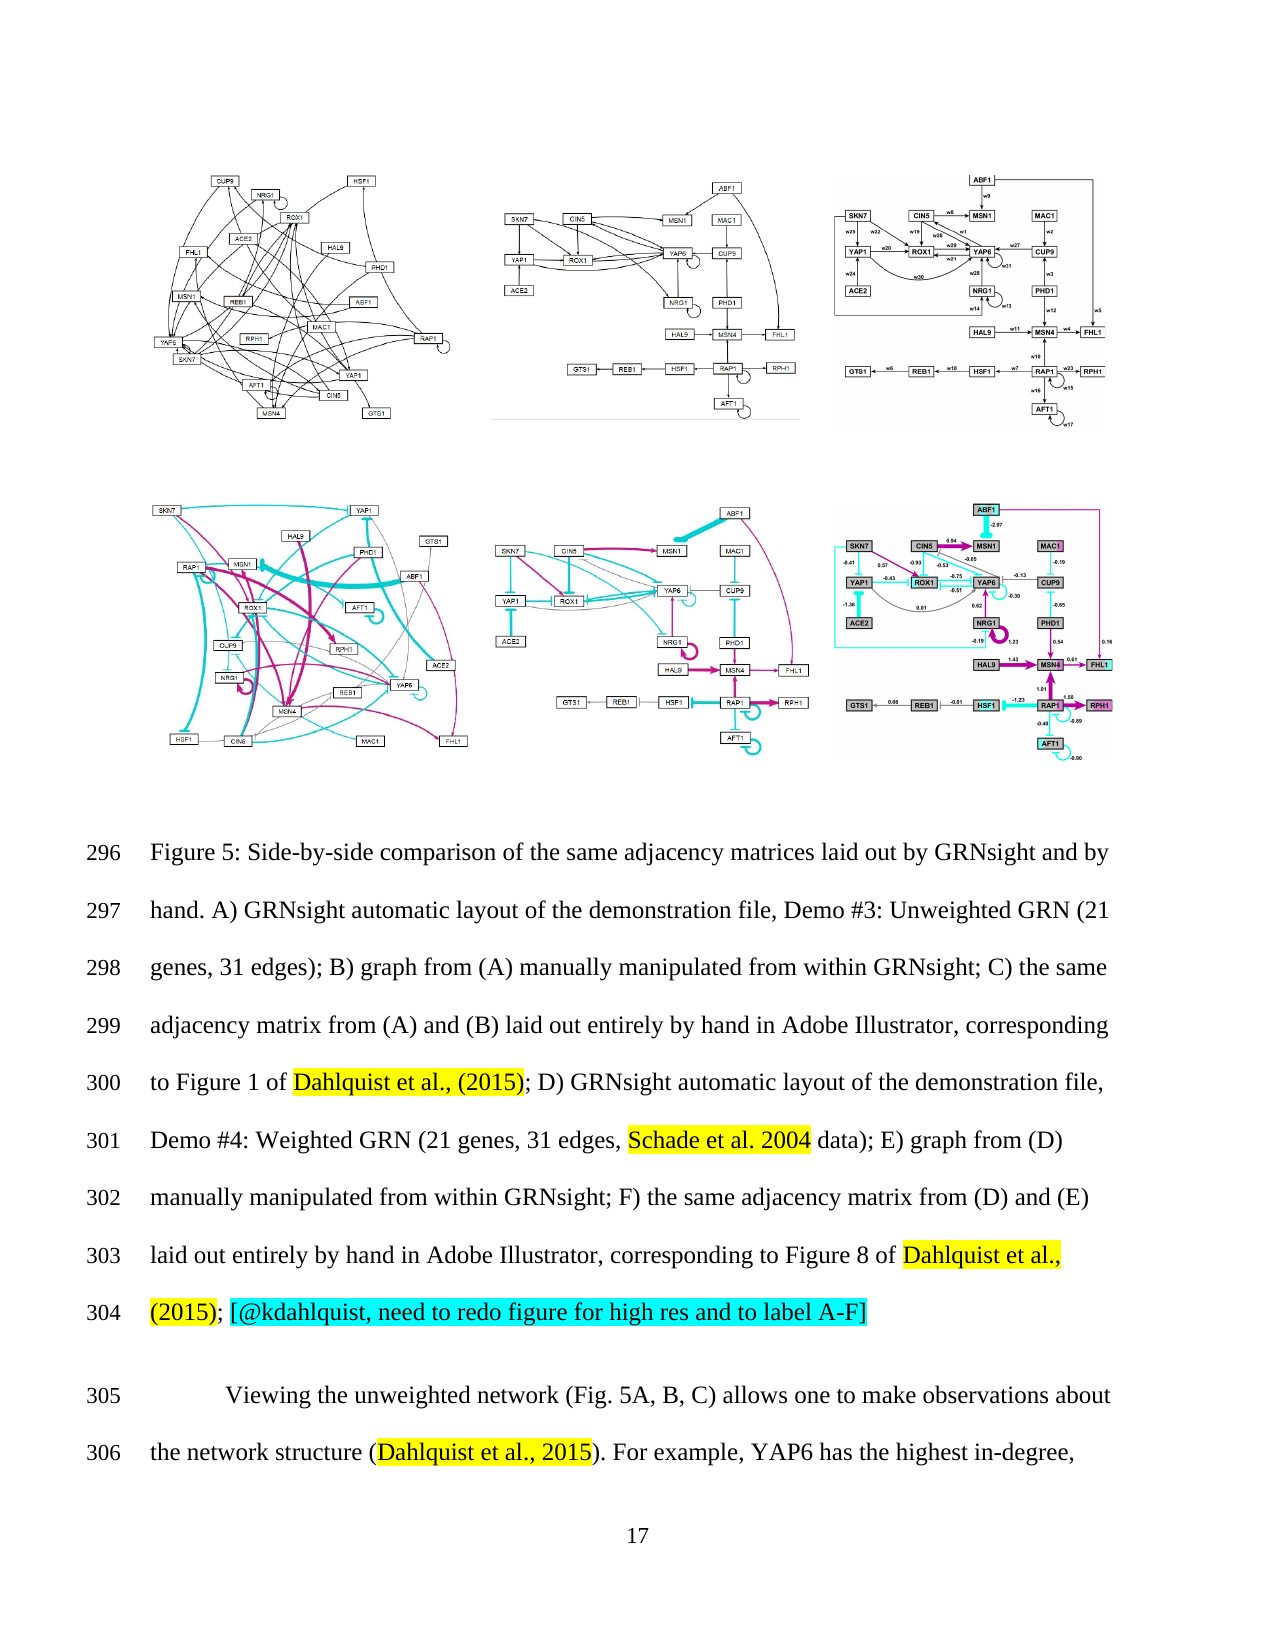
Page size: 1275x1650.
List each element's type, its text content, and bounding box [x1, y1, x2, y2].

table_cell [139, 479, 481, 812]
picture [150, 175, 454, 420]
picture [491, 175, 801, 420]
picture [150, 503, 470, 748]
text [150, 1380, 1125, 1466]
table_cell [823, 479, 1136, 812]
table_header [481, 150, 823, 478]
table_header [139, 150, 481, 478]
text Figure 5: Side-by-side comparison of the same adjacency matrices laid out by GRNsight and by hand. A) GRNsight automatic layout of the demonstration file, Demo #3: Unweighted GRN (21 genes, 31 edges); B) graph from (A) manually manipulated from within GRNsight; C) the same adjacency matrix from (A) and (B) laid out entirely by hand in Adobe Illustrator, corresponding to Figure 1 of Dahlquist et al., (2015); D) GRNsight automatic layout of the demonstration file, Demo #4: Weighted GRN (21 genes, 31 edges, Schade et al. 2004 data); E) graph from (D) manually manipulated from within GRNsight; F) the same adjacency matrix from (D) and (E) laid out entirely by hand in Adobe Illustrator, corresponding to Figure 8 of Dahlquist et al., (2015); [@kdahlquist, need to redo figure for high res and to label A-F] [150, 837, 1125, 1326]
table_cell [481, 479, 823, 812]
table_header [823, 150, 1136, 478]
picture [491, 503, 812, 757]
picture [834, 503, 1113, 762]
picture [834, 175, 1105, 428]
